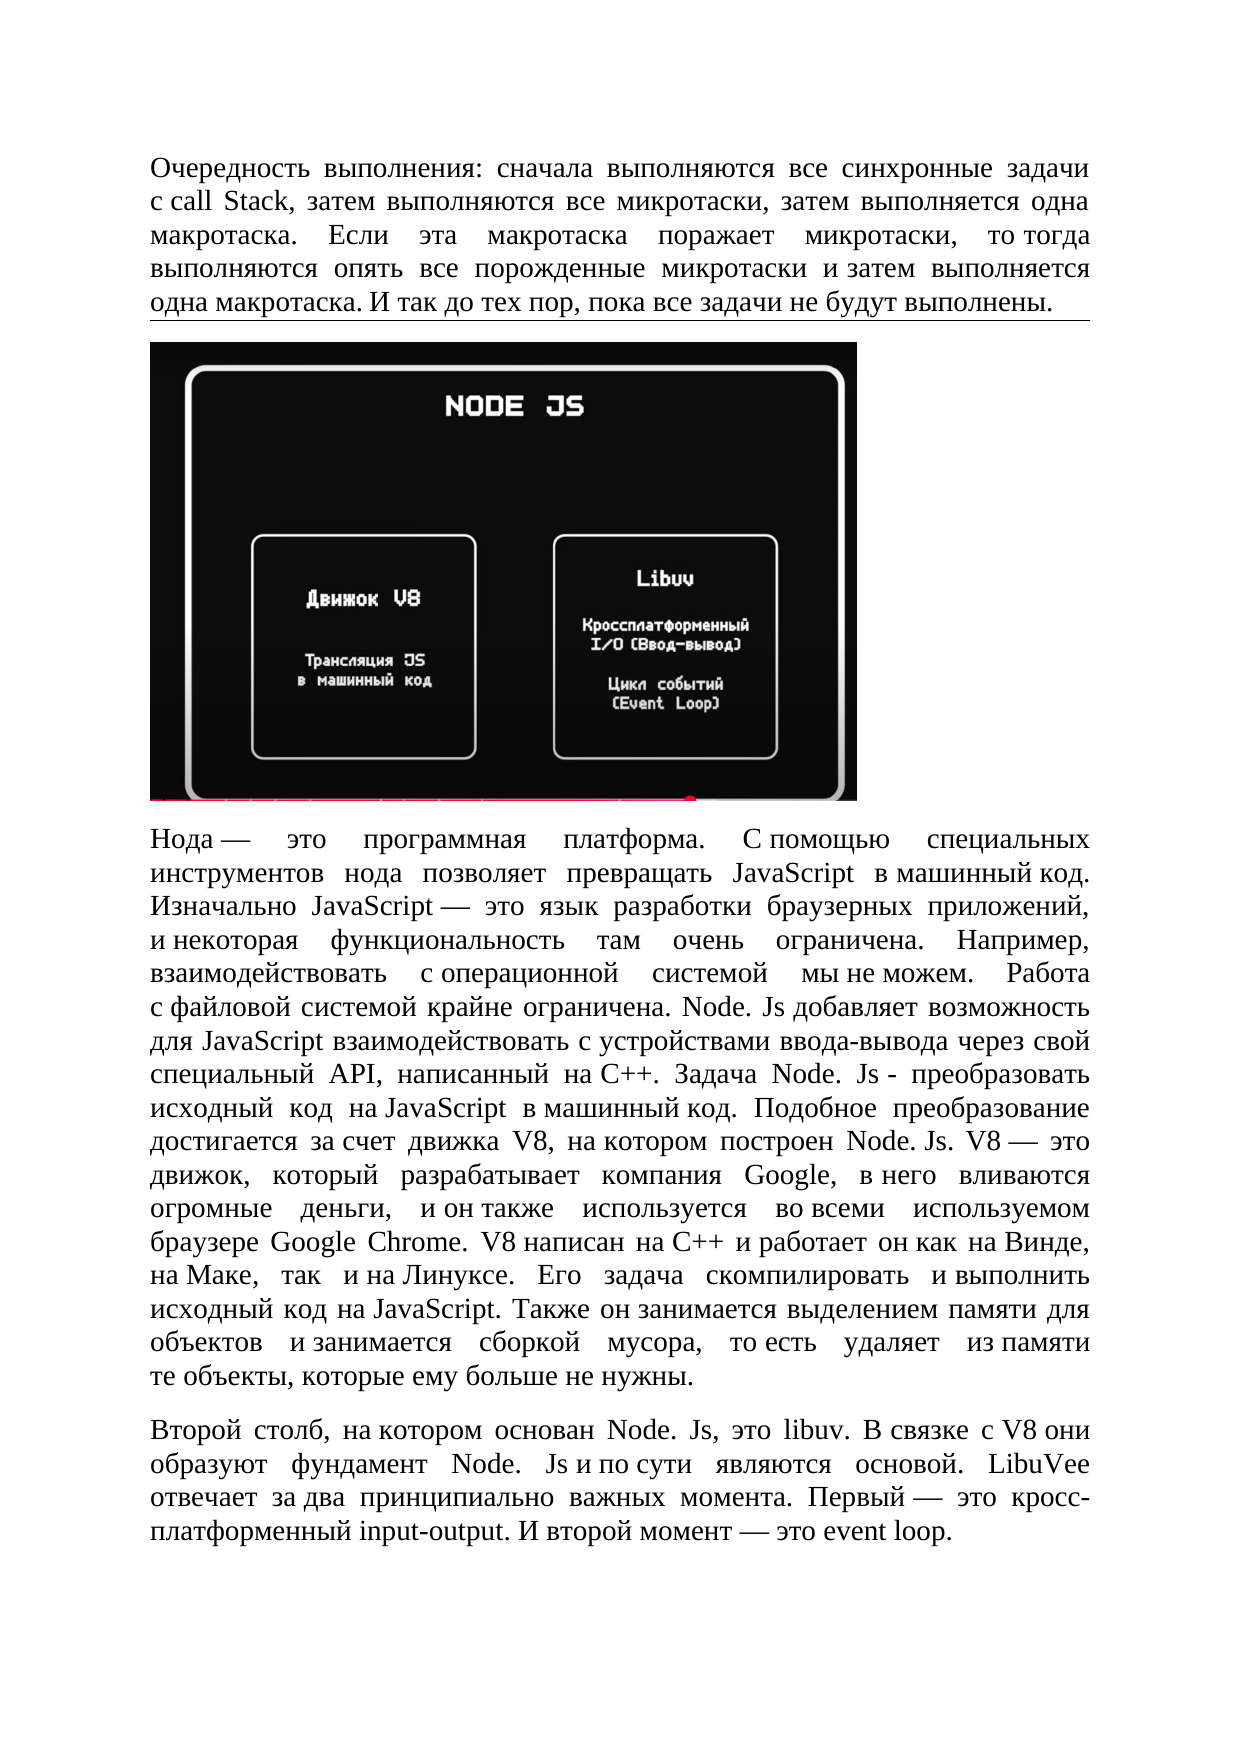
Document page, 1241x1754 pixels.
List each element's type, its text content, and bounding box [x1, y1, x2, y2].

text Очередность выполнения: сначала выполняются все синхронные задачи с call Stack, затем выполняются все микротаски, затем выполняется одна макротаска. Если эта макротаска поражает микротаски, то тогда выполняются опять все порожденные микротаски и затем выполняется одна макротаска. И так до тех пор, пока все задачи не будут выполнены. [150, 150, 1090, 320]
text Второй столб, на котором основан Node. Js, это libuv. В связке с V8 они образуют фундамент Node. Js и по сути являются основой. LibuVee отвечает за два принципиально важных момента. Первый — это кросс-платформенный input-output. И второй момент — это event loop. [150, 1412, 1090, 1547]
text Нода — это программная платформа. С помощью специальных инструментов нода позволяет превращать JavaScript в машинный код. Изначально JavaScript — это язык разработки браузерных приложений, и некоторая функциональность там очень ограничена. Например, взаимодействовать с операционной системой мы не можем. Работа с файловой системой крайне ограничена. Node. Js добавляет возможность для JavaScript взаимодействовать с устройствами ввода-вывода через свой специальный API, написанный на C++. Задача Node. Js - преобразовать исходный код на JavaScript в машинный код. Подобное преобразование достигается за счет движка V8, на котором построен Node. Js. V8 — это движок, который разрабатывает компания Google, в него вливаются огромные деньги, и он также используется во всеми используемом браузере Google Chrome. V8 написан на C++ и работает он как на Винде, на Маке, так и на Линуксе. Его задача скомпилировать и выполнить исходный код на JavaScript. Также он занимается выделением памяти для объектов и занимается сборкой мусора, то есть удаляет из памяти те объекты, которые ему больше не нужны. [150, 821, 1090, 1392]
picture [150, 342, 857, 801]
